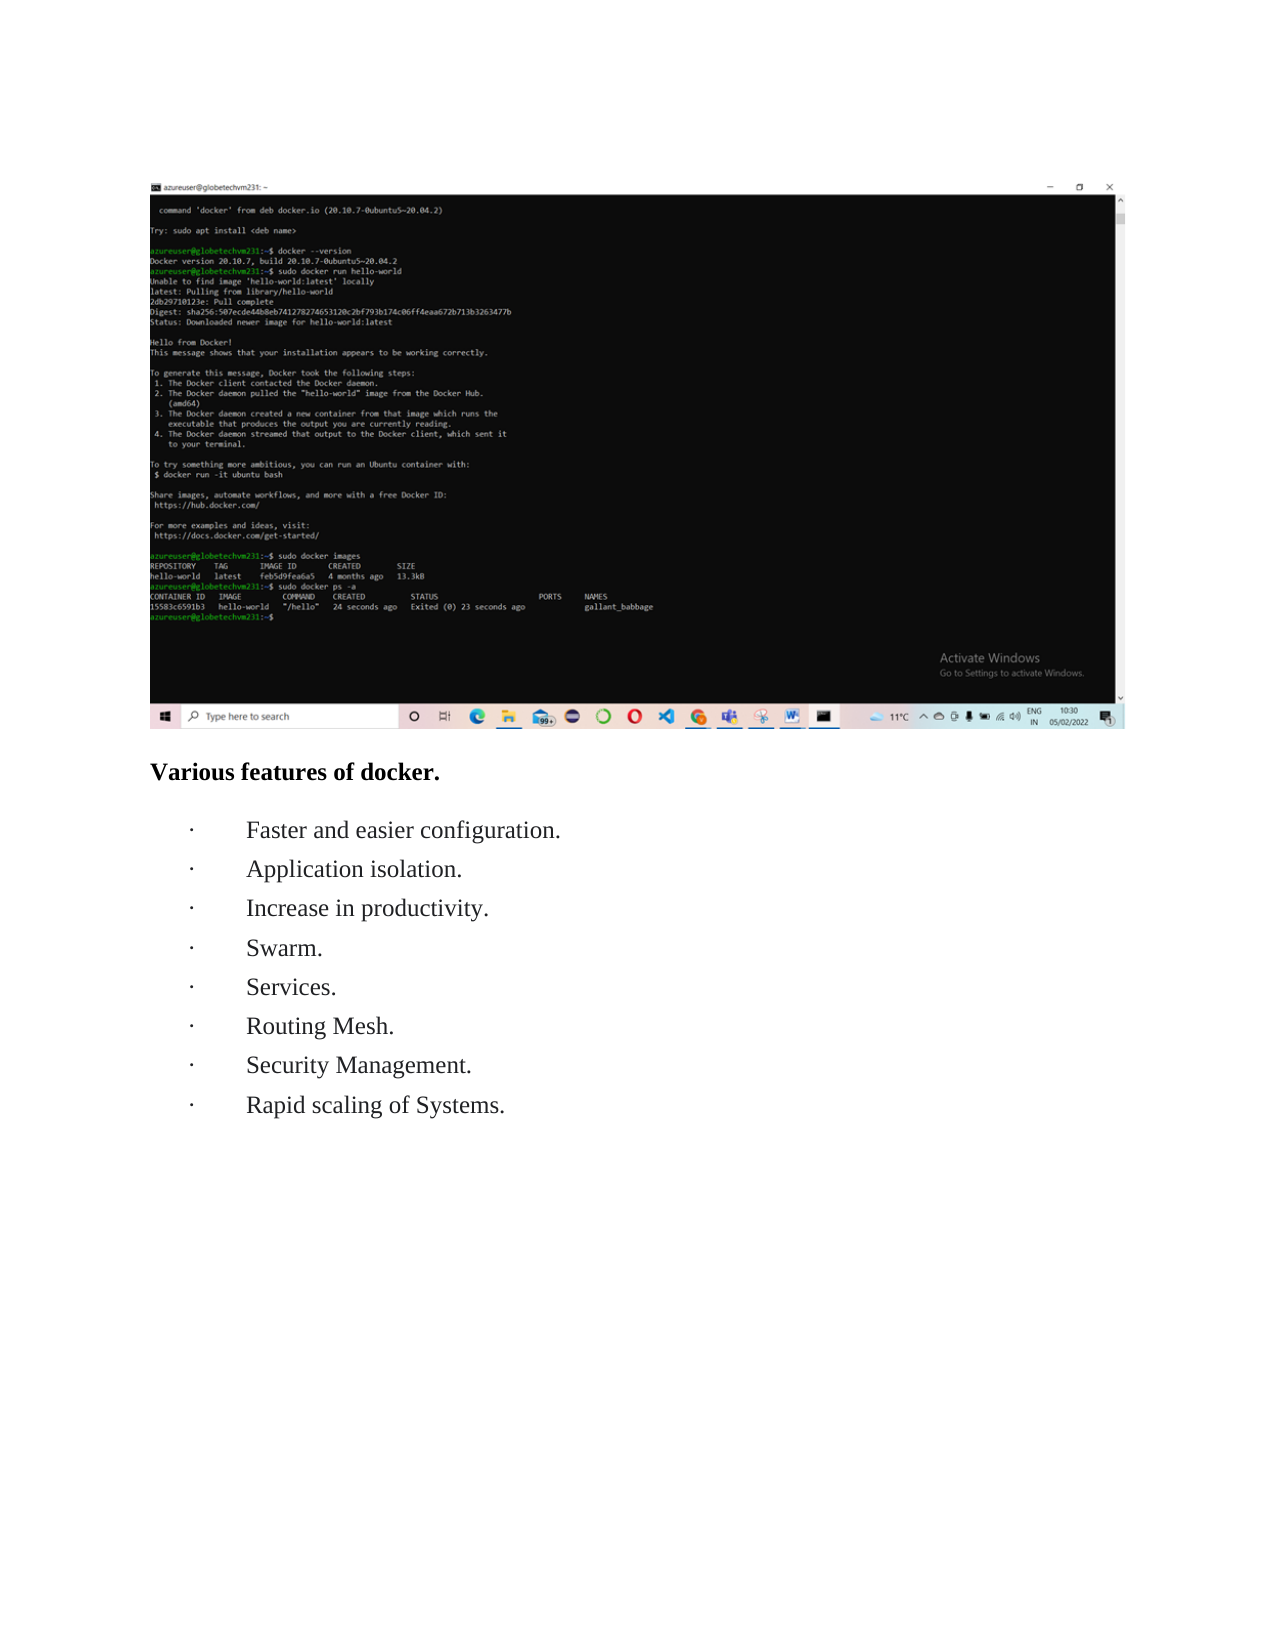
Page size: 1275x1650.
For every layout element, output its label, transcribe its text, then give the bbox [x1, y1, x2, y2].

text · Application isolation. [187, 854, 1125, 883]
text · Security Management. [187, 1051, 1125, 1079]
text · Faster and easier configuration. [187, 815, 1125, 844]
text · Routing Mesh. [187, 1011, 1125, 1040]
text · Swarm. [187, 933, 1125, 962]
text · Increase in productivity. [187, 893, 1125, 922]
text · Rapid scaling of Systems. [187, 1090, 1125, 1119]
picture [150, 180, 1125, 729]
text · Services. [187, 972, 1125, 1001]
text Various features of docker. [150, 757, 1125, 786]
